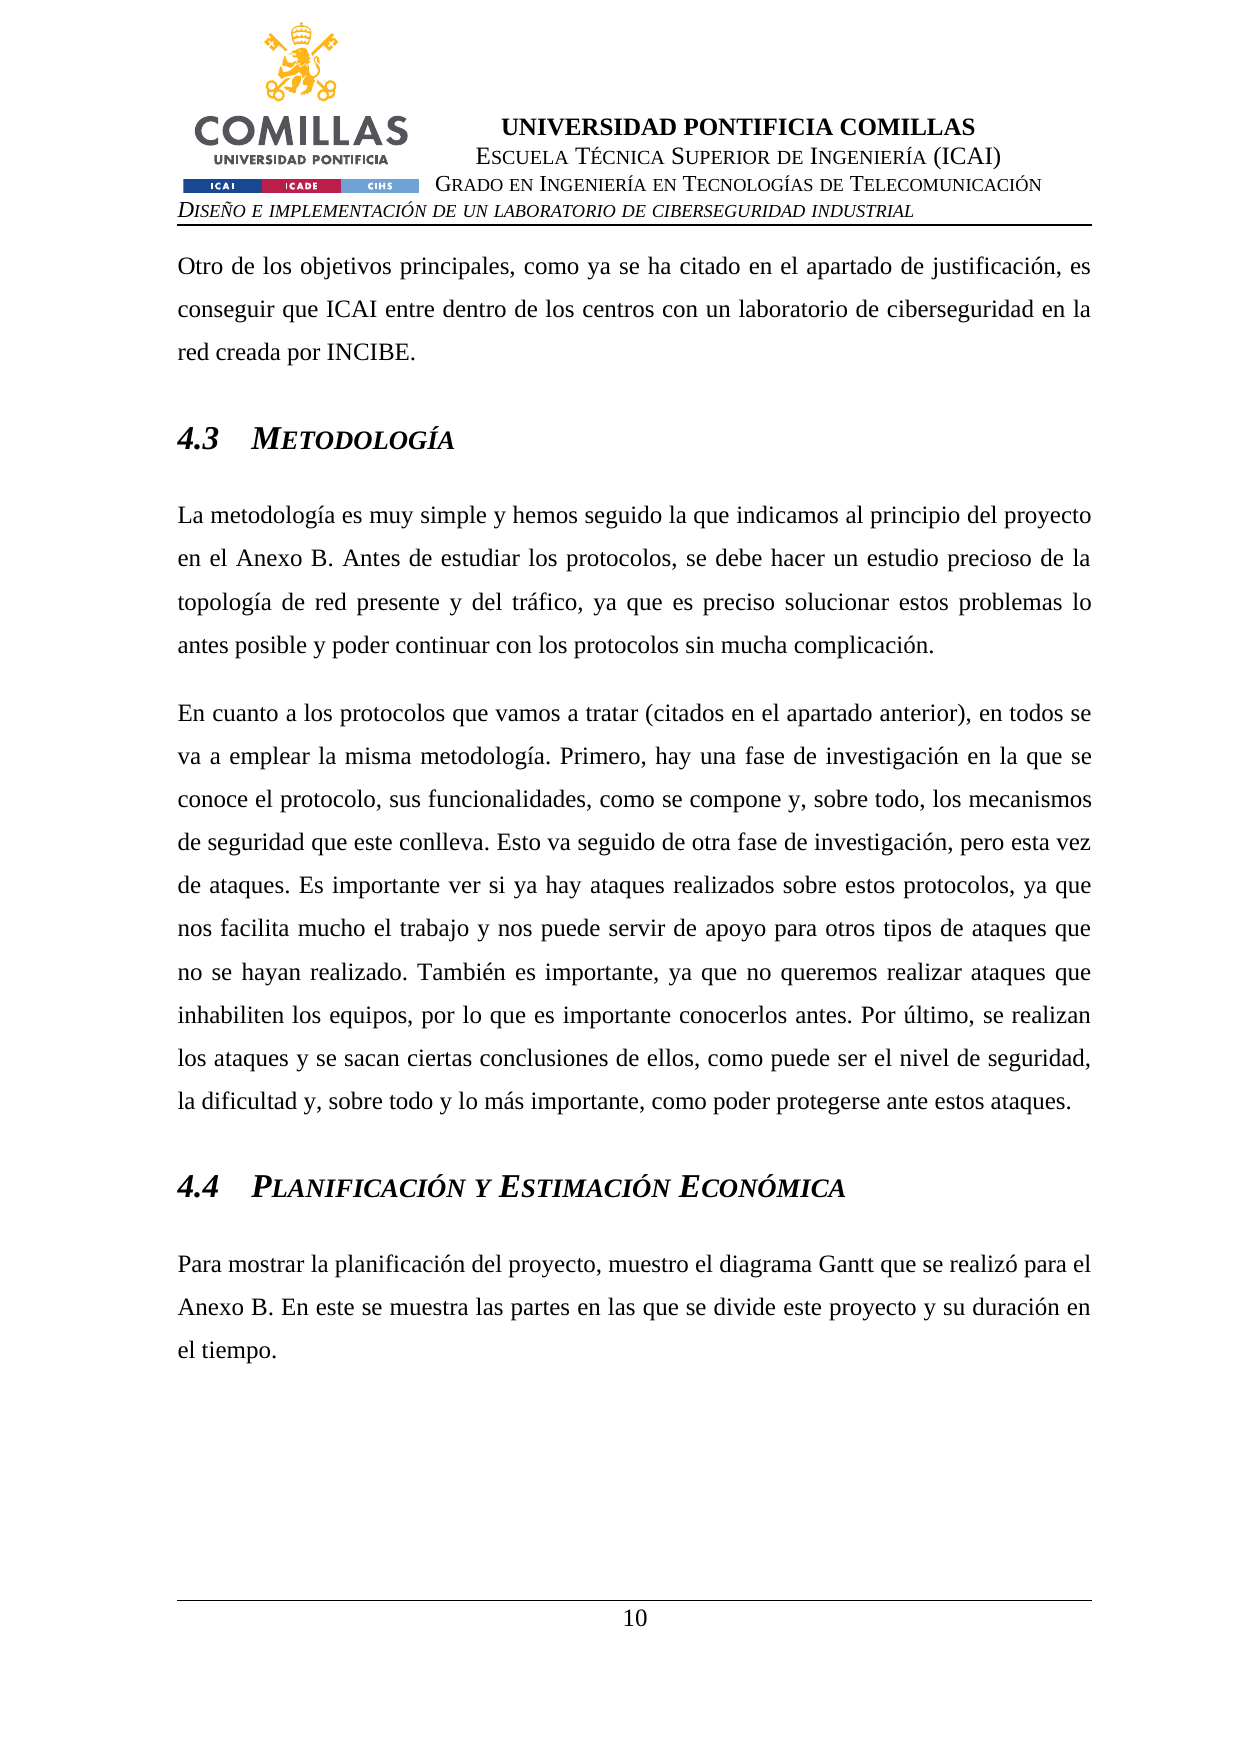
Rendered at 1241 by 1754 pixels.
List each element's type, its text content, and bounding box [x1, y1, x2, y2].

subtitle Planificación y Estimación Económica [177, 1167, 1092, 1205]
text En cuanto a los protocolos que vamos a tratar (citados en el apartado anterior), en todos se va a emplear la misma metodología. Primero, hay una fase de investigación en la que se conoce el protocolo, sus funcionalidades, como se compone y, sobre todo, los mecanismos de seguridad que este conlleva. Esto va seguido de otra fase de investigación, pero esta vez de ataques. Es importante ver si ya hay ataques realizados sobre estos protocolos, ya que nos facilita mucho el trabajo y nos puede servir de apoyo para otros tipos de ataques que no se hayan realizado. También es importante, ya que no queremos realizar ataques que inhabiliten los equipos, por lo que es importante conocerlos antes. Por último, se realizan los ataques y se sacan ciertas conclusiones de ellos, como puede ser el nivel de seguridad, la dificultad y, sobre todo y lo más importante, como poder protegerse ante estos ataques. [177, 698, 1092, 1115]
subtitle Metodología [177, 418, 1092, 456]
text La metodología es muy simple y hemos seguido la que indicamos al principio del proyecto en el Anexo B. Antes de estudiar los protocolos, se debe hacer un estudio precioso de la topología de red presente y del tráfico, ya que es preciso solucionar estos problemas lo antes posible y poder continuar con los protocolos sin mucha complicación. [177, 500, 1092, 658]
text Para mostrar la planificación del proyecto, muestro el diagrama Gantt que se realizó para el Anexo B. En este se muestra las partes en las que se divide este proyecto y su duración en el tiempo. [177, 1249, 1092, 1364]
text Otro de los objetivos principales, como ya se ha citado en el apartado de justificación, es conseguir que ICAI entre dentro de los centros con un laboratorio de ciberseguridad en la red creada por INCIBE. [177, 251, 1092, 366]
